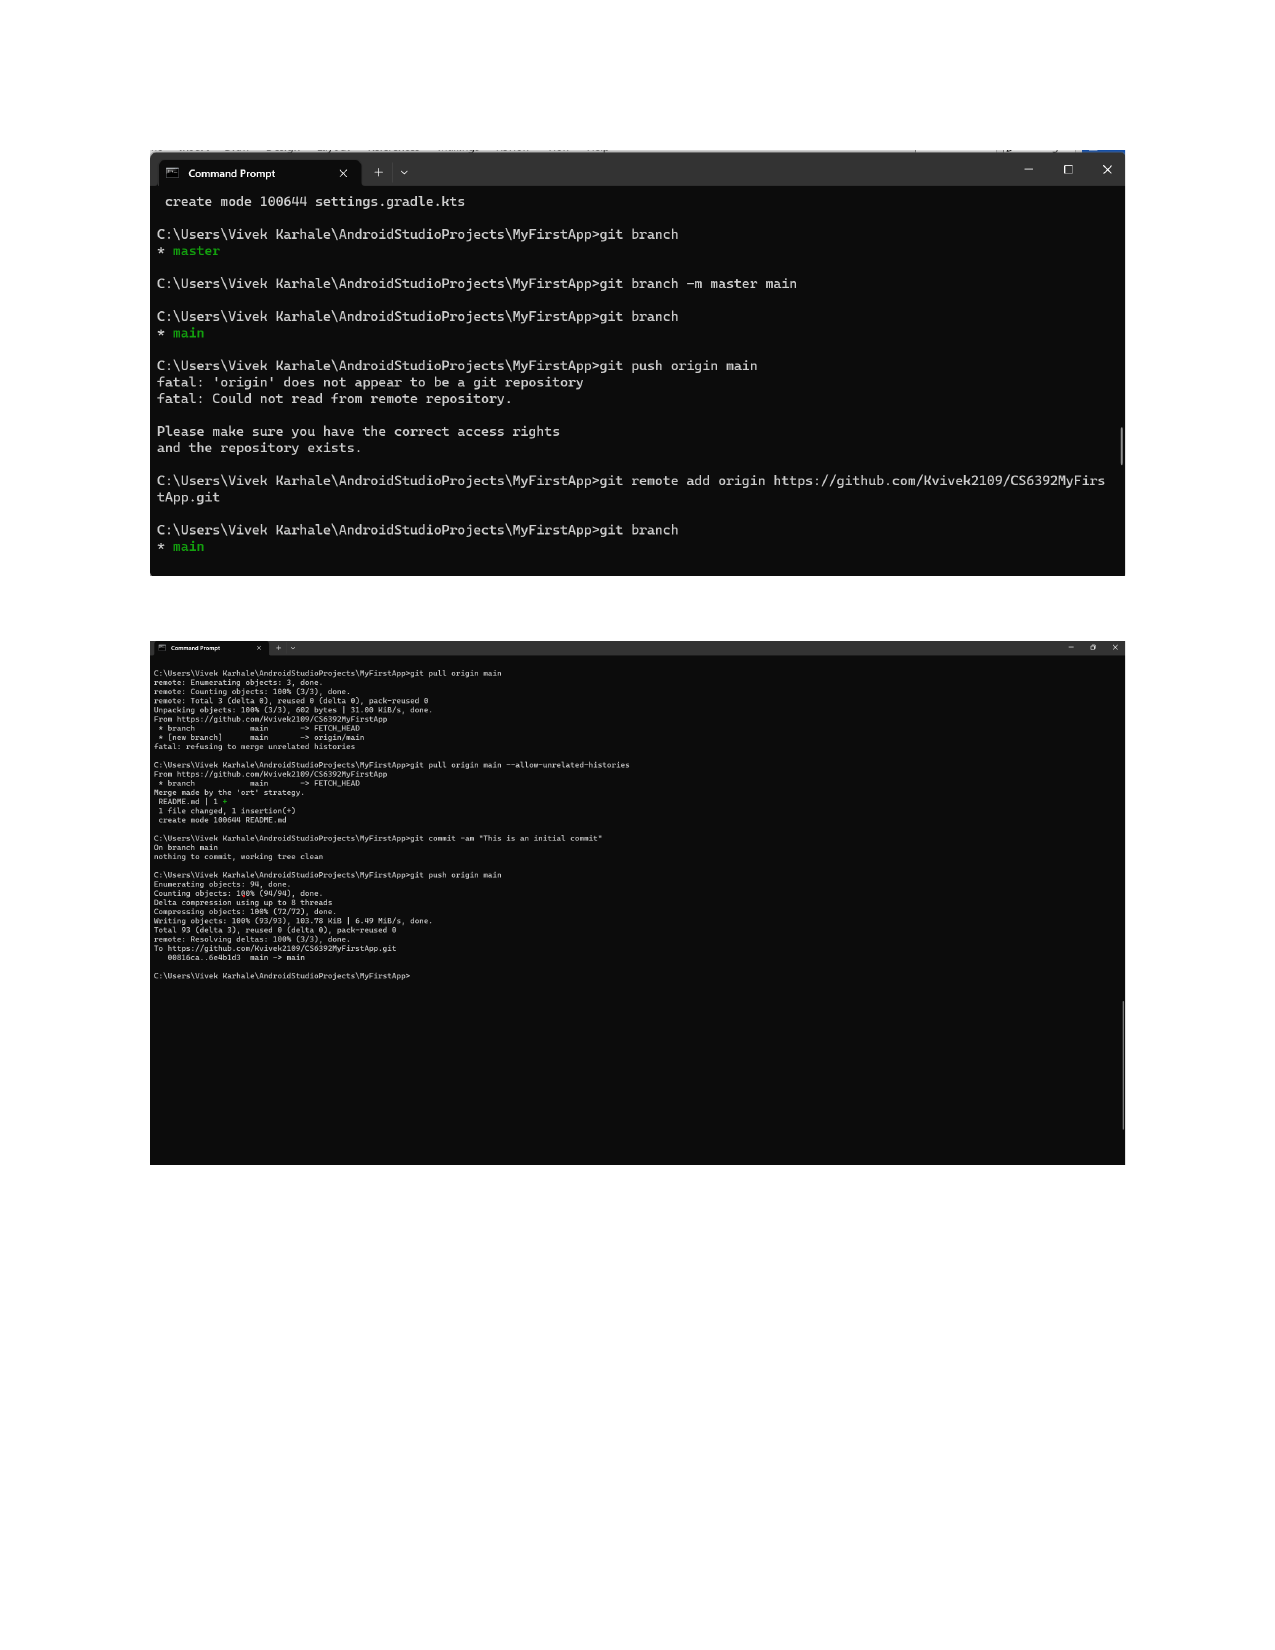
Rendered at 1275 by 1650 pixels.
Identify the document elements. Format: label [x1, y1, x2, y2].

picture [150, 641, 1125, 1165]
picture [150, 150, 1125, 576]
